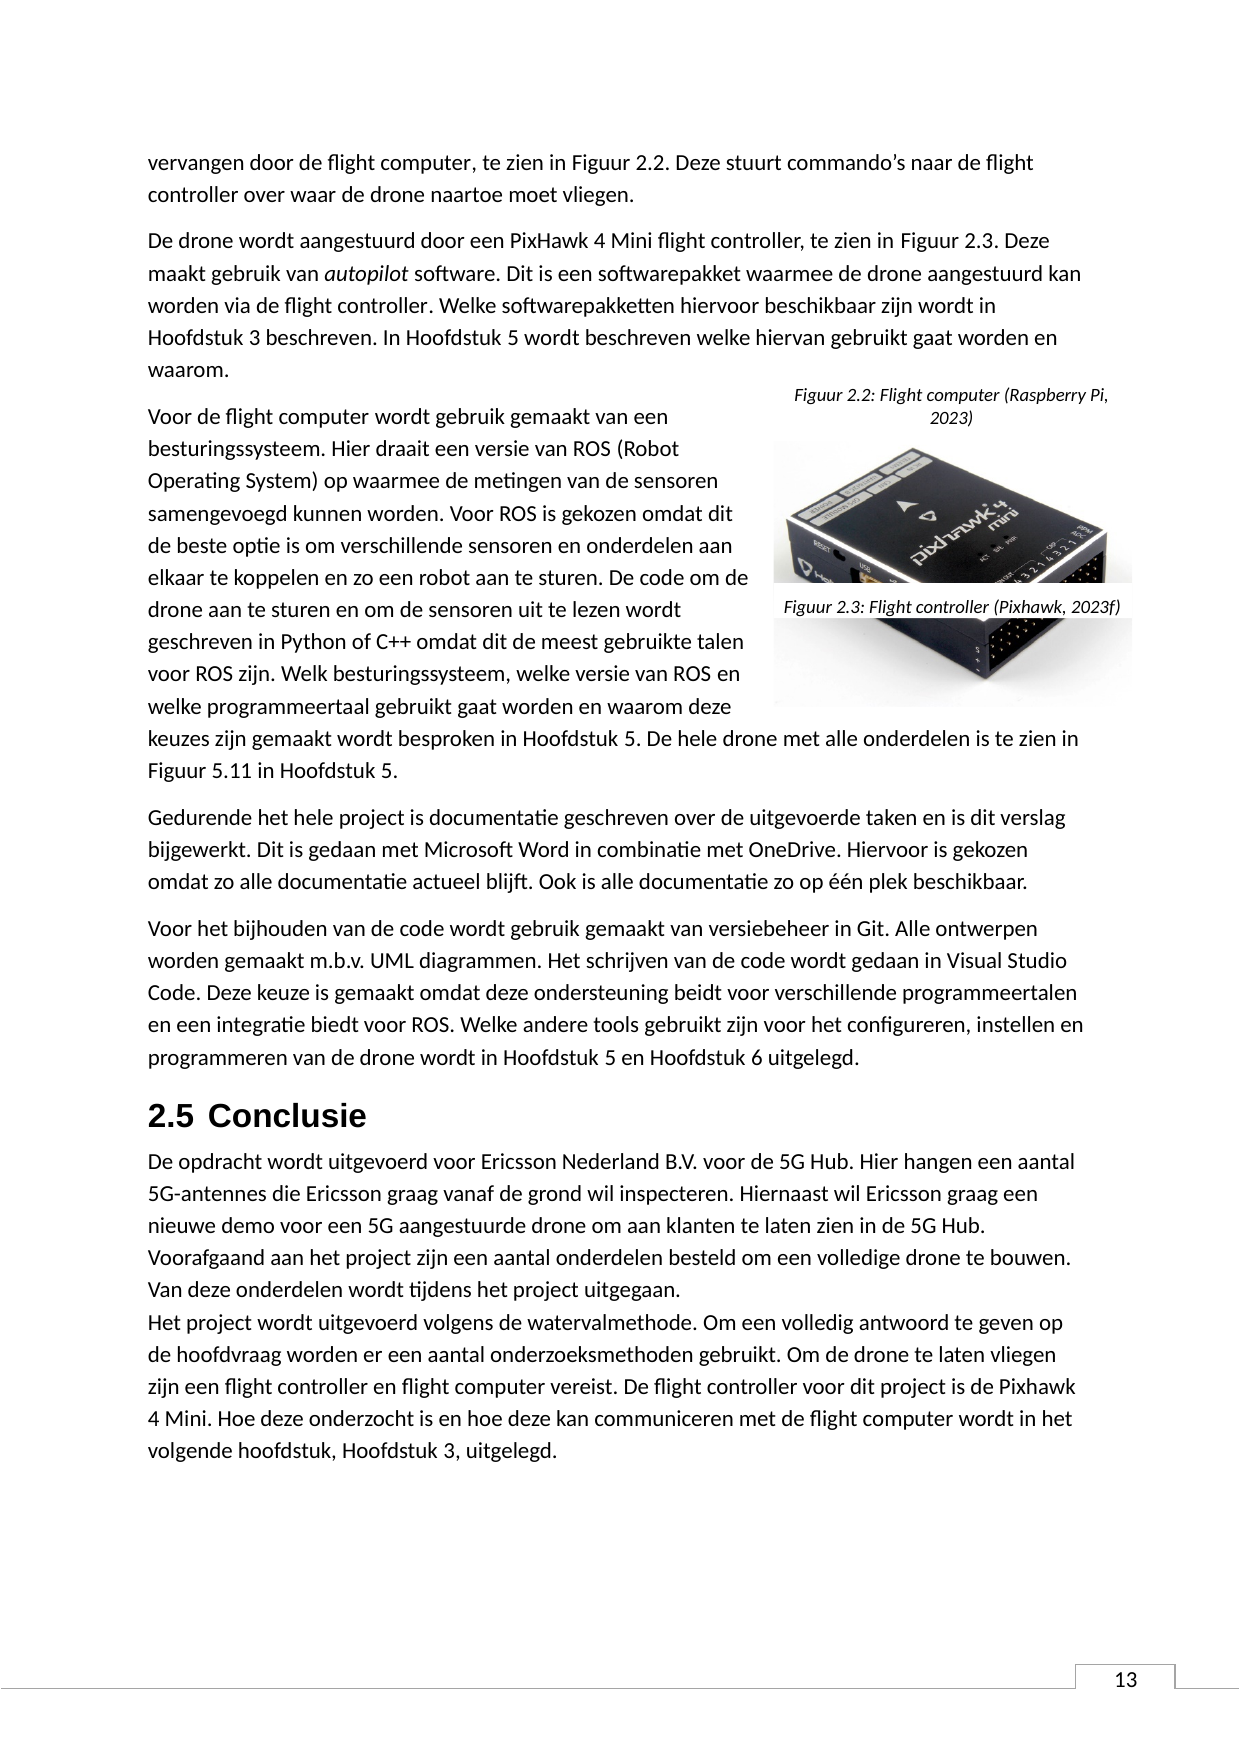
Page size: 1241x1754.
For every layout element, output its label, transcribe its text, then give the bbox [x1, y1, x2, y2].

text Gedurende het hele project is documentatie geschreven over de uitgevoerde taken en is dit verslag bijgewerkt. Dit is gedaan met Microsoft Word in combinatie met OneDrive. Hiervoor is gekozen omdat zo alle documentatie actueel blijft. Ook is alle documentatie zo op één plek beschikbaar. [148, 803, 1093, 895]
text De opdracht wordt uitgevoerd voor Ericsson Nederland B.V. voor de 5G Hub. Hier hangen een aantal 5G-antennes die Ericsson graag vanaf de grond wil inspecteren. Hiernaast wil Ericsson graag een nieuwe demo voor een 5G aangestuurde drone om aan klanten te laten zien in de 5G Hub. Voorafgaand aan het project zijn een aantal onderdelen besteld om een volledige drone te bouwen. Van deze onderdelen wordt tijdens het project uitgegaan. Het project wordt uitgevoerd volgens de watervalmethode. Om een volledig antwoord te geven op de hoofdvraag worden er een aantal onderzoeksmethoden gebruikt. Om de drone te laten vliegen zijn een flight controller en flight computer vereist. De flight controller voor dit project is de Pixhawk 4 Mini. Hoe deze onderzocht is en hoe deze kan communiceren met de flight computer wordt in het volgende hoofdstuk, Hoofdstuk 3, uitgelegd. [148, 1147, 1093, 1464]
subtitle Conclusie [148, 1096, 1093, 1134]
text De drone wordt aangestuurd door een PixHawk 4 Mini flight controller, te zien in Figuur 2.3. Deze maakt gebruik van autopilot software. Dit is een softwarepakket waarmee de drone aangestuurd kan worden via de flight controller. Welke softwarepakketten hiervoor beschikbaar zijn wordt in Hoofdstuk 3 beschreven. In Hoofdstuk 5 wordt beschreven welke hiervan gebruikt gaat worden en waarom. [148, 227, 1093, 383]
picture [773, 441, 1133, 707]
text Voor het bijhouden van de code wordt gebruik gemaakt van versiebeheer in Git. Alle ontwerpen worden gemaakt m.b.v. UML diagrammen. Het schrijven van de code wordt gedaan in Visual Studio Code. Deze keuze is gemaakt omdat deze ondersteuning beidt voor verschillende programmeertalen en een integratie biedt voor ROS. Welke andere tools gebruikt zijn voor het configureren, instellen en programmeren van de drone wordt in Hoofdstuk 5 en Hoofdstuk 6 uitgelegd. [148, 914, 1093, 1071]
